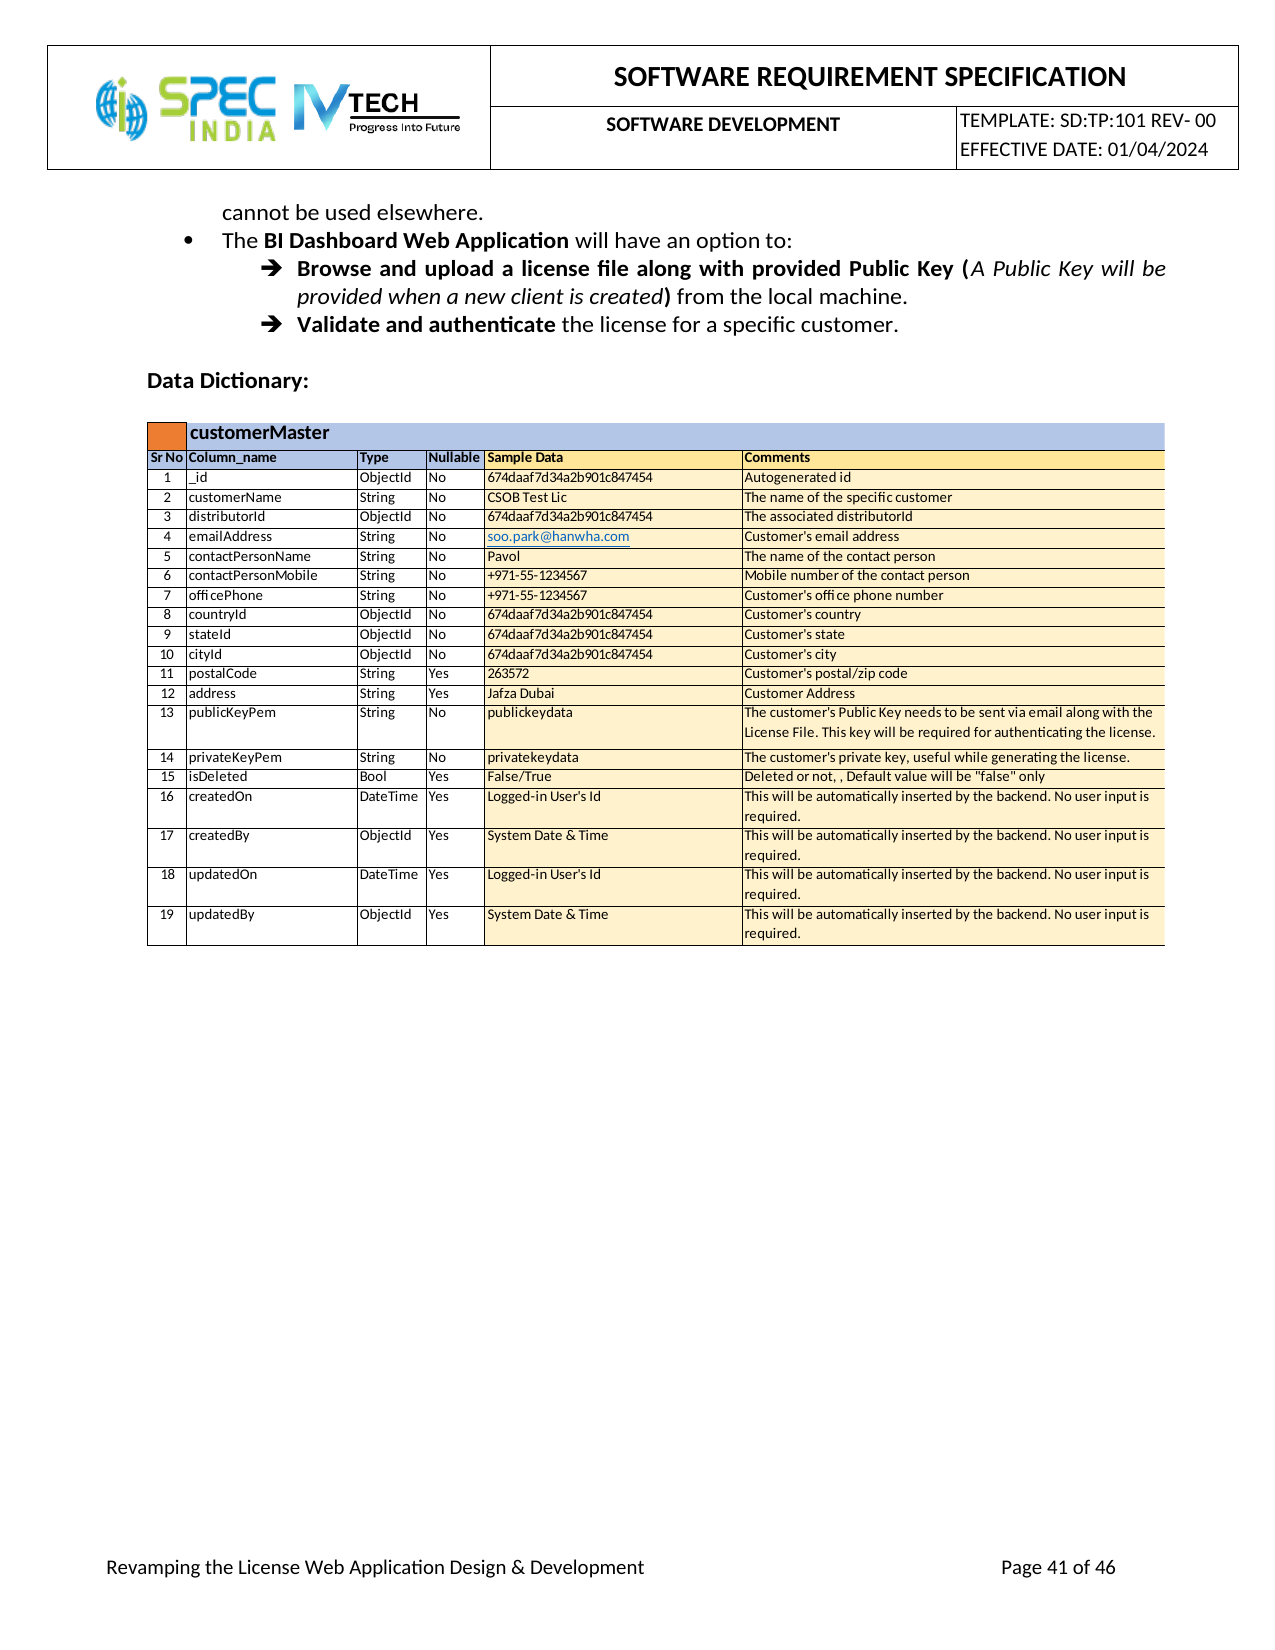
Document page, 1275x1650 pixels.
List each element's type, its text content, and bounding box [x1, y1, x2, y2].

picture [107, 90, 112, 101]
picture [96, 75, 277, 143]
picture [283, 72, 473, 143]
picture [100, 91, 106, 104]
list Validate and authenticate the license for a specific customer. [259, 310, 1169, 338]
list Browse and upload a license file along with provided Public Key (A Public Key will be provided when a new client is created) from the local machine. [259, 254, 1169, 310]
list A license file is machine-specific - it is configured for a particular MAC Address ensuring it cannot be used elsewhere. [184, 198, 1169, 226]
list The BI Dashboard Web Application will have an option to: [184, 226, 1169, 254]
text Data Dictionary: [147, 366, 1169, 394]
